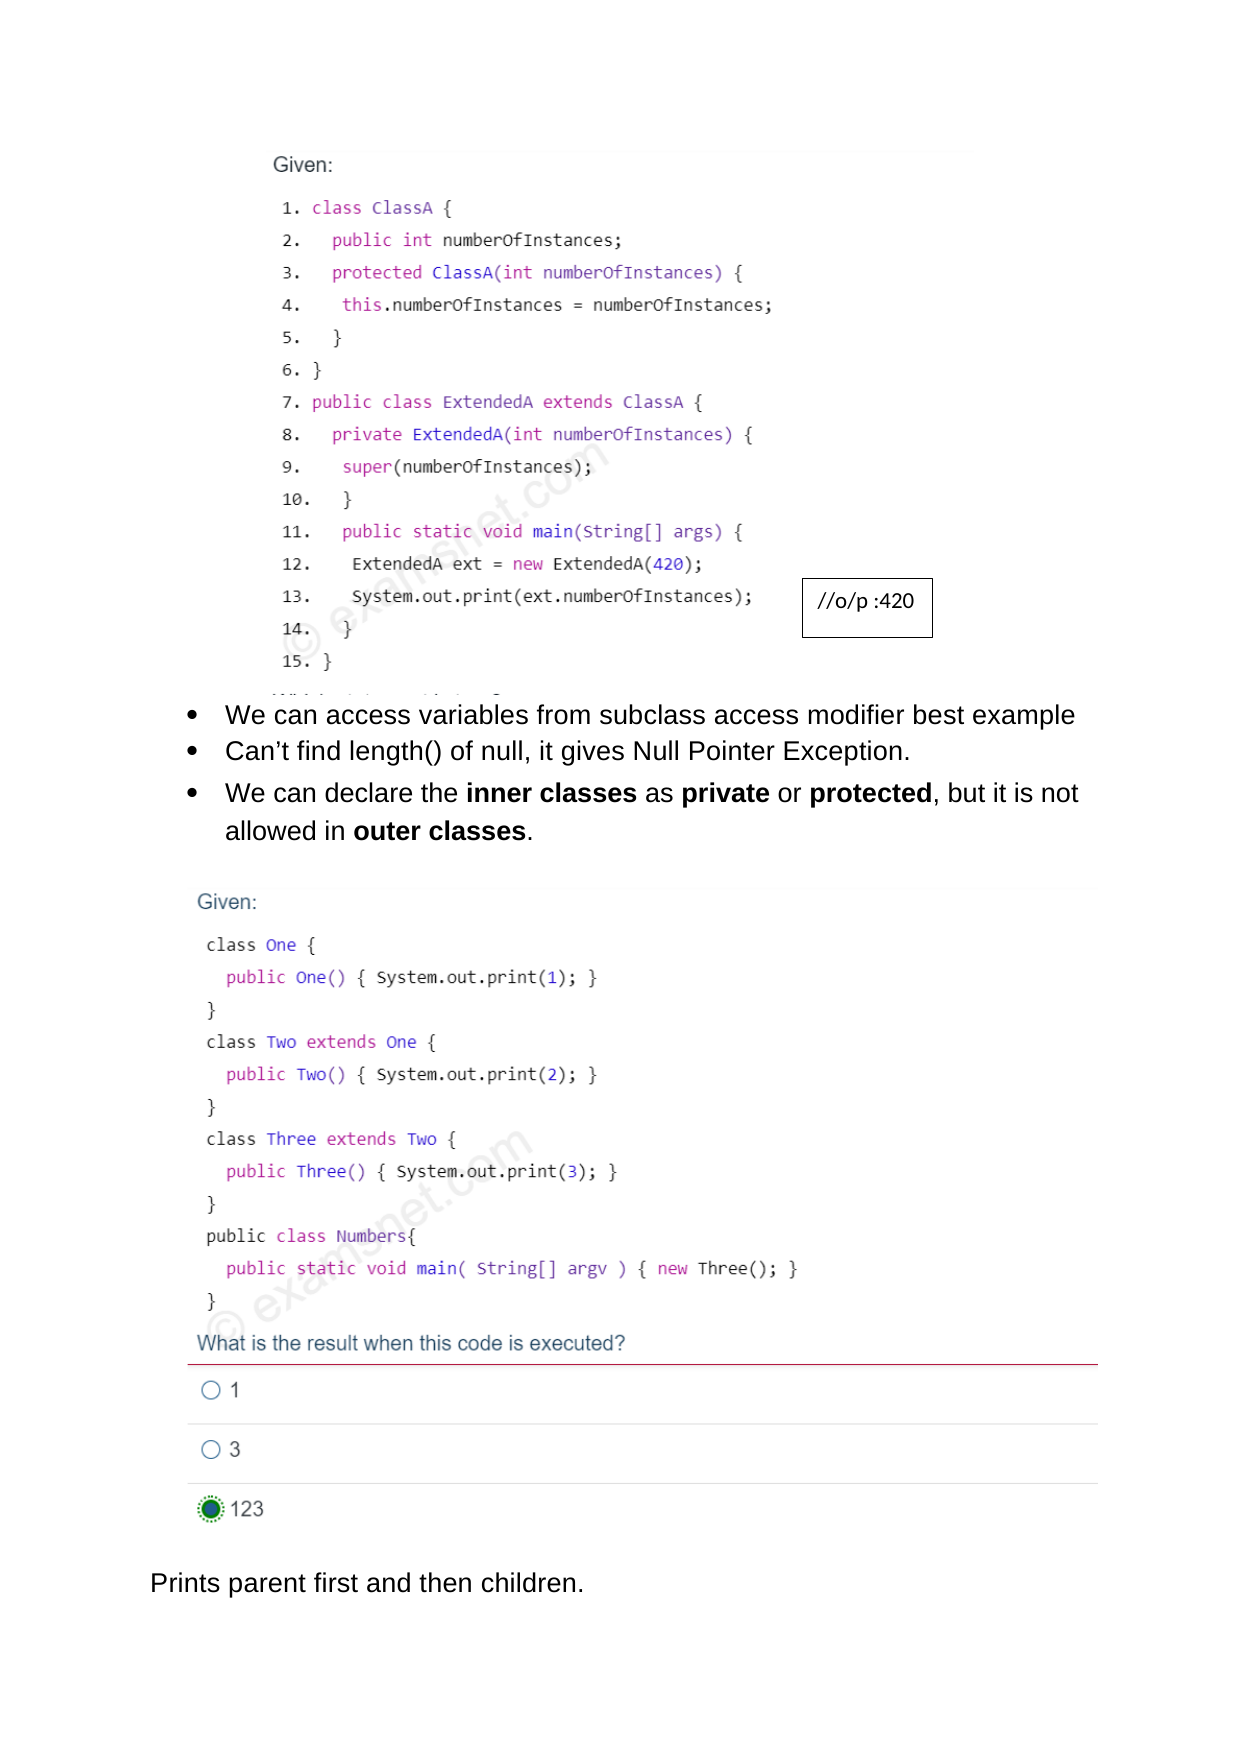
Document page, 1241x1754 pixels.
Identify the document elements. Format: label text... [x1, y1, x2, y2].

text Prints parent first and then children. [150, 1567, 1090, 1599]
list We can declare the inner classes as private or protected, but it is not allowed in outer classes. [187, 771, 1090, 846]
picture [266, 150, 974, 695]
picture [187, 883, 1098, 1532]
list Can’t find length() of null, it gives Null Pointer Exception. [187, 735, 1090, 766]
list We can access variables from subclass access modifier best example [187, 699, 1090, 730]
